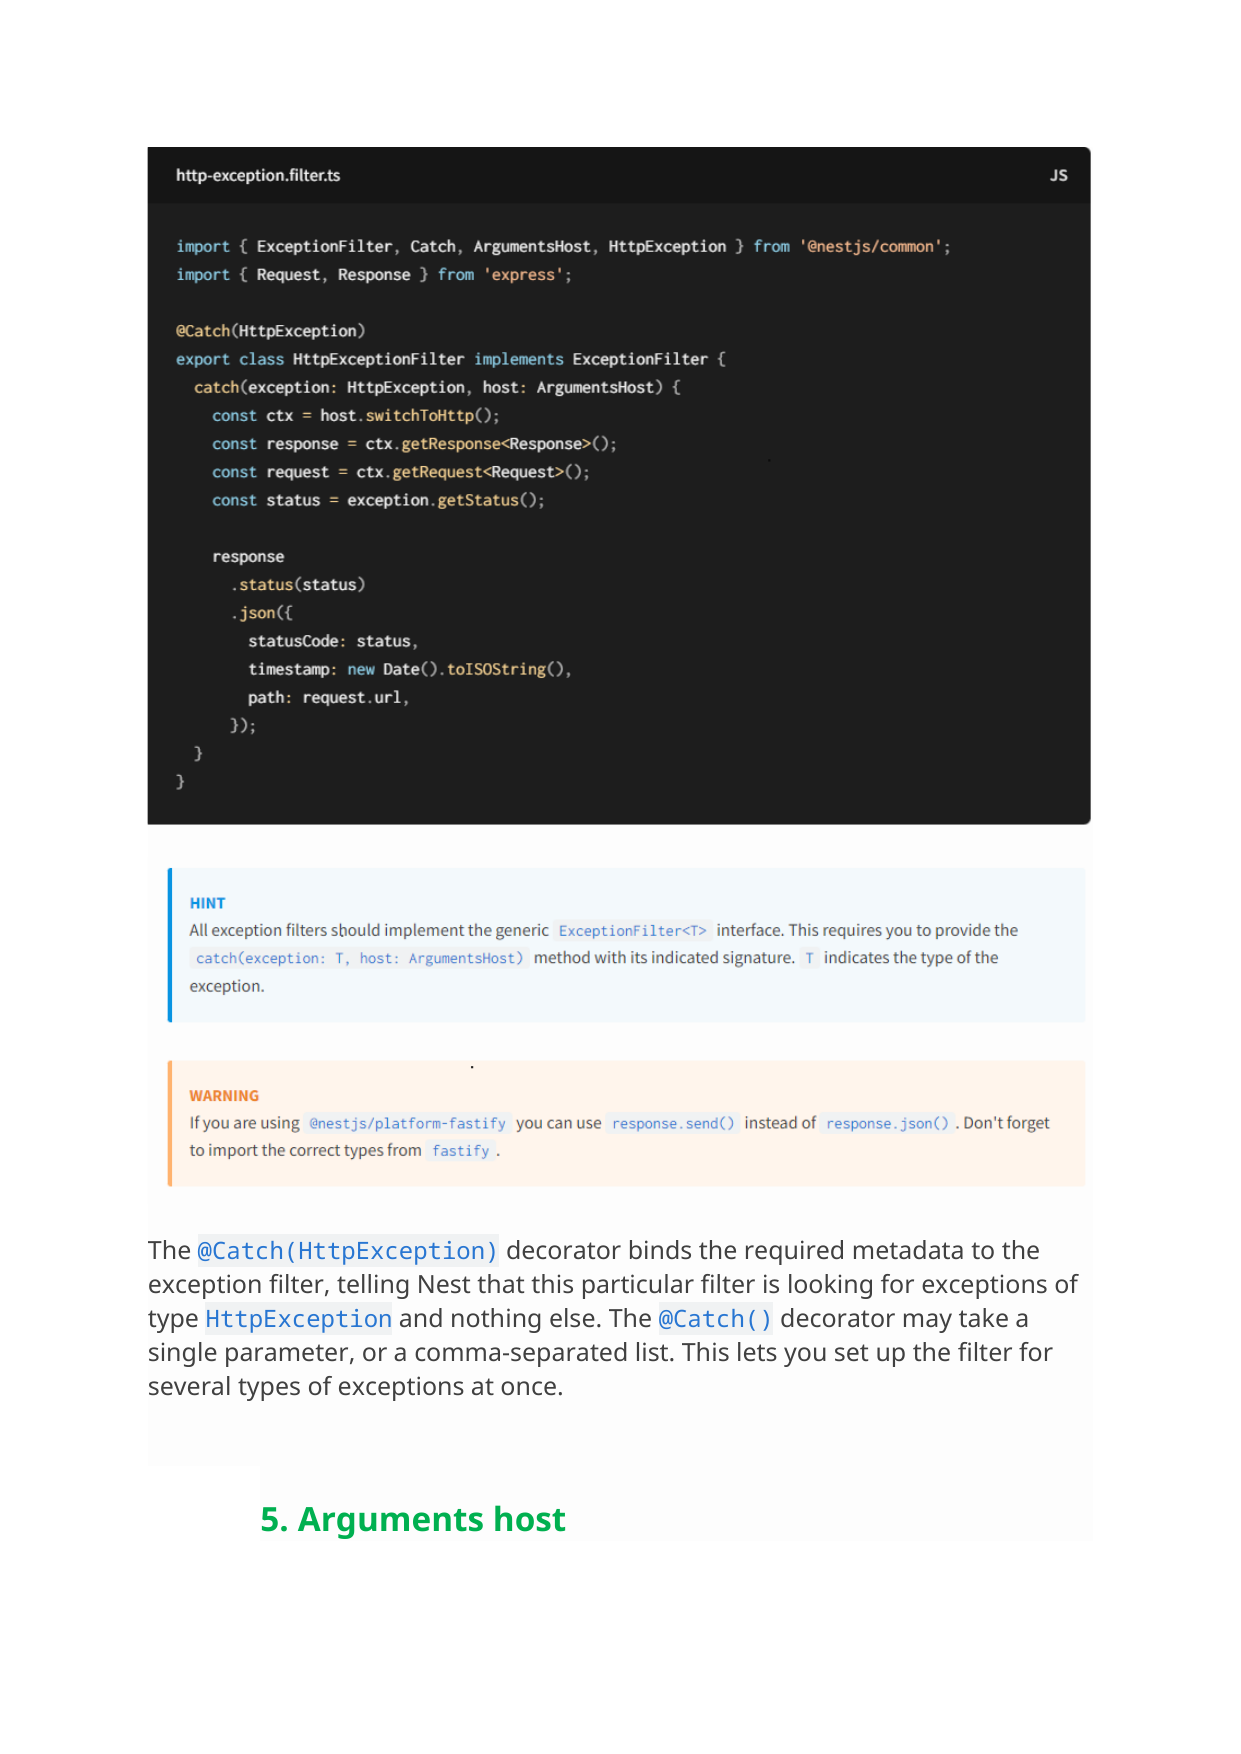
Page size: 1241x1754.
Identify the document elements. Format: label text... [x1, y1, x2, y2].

list Arguments host [260, 1496, 1093, 1541]
picture [147, 857, 1093, 1204]
text The @Catch(HttpException) decorator binds the required metadata to the exception filter, telling Nest that this particular filter is looking for exceptions of type HttpException and nothing else. The @Catch() decorator may take a single parameter, or a comma-separated list. This lets you set up the filter for several types of exceptions at once. [148, 1233, 1093, 1403]
picture [147, 147, 1093, 828]
